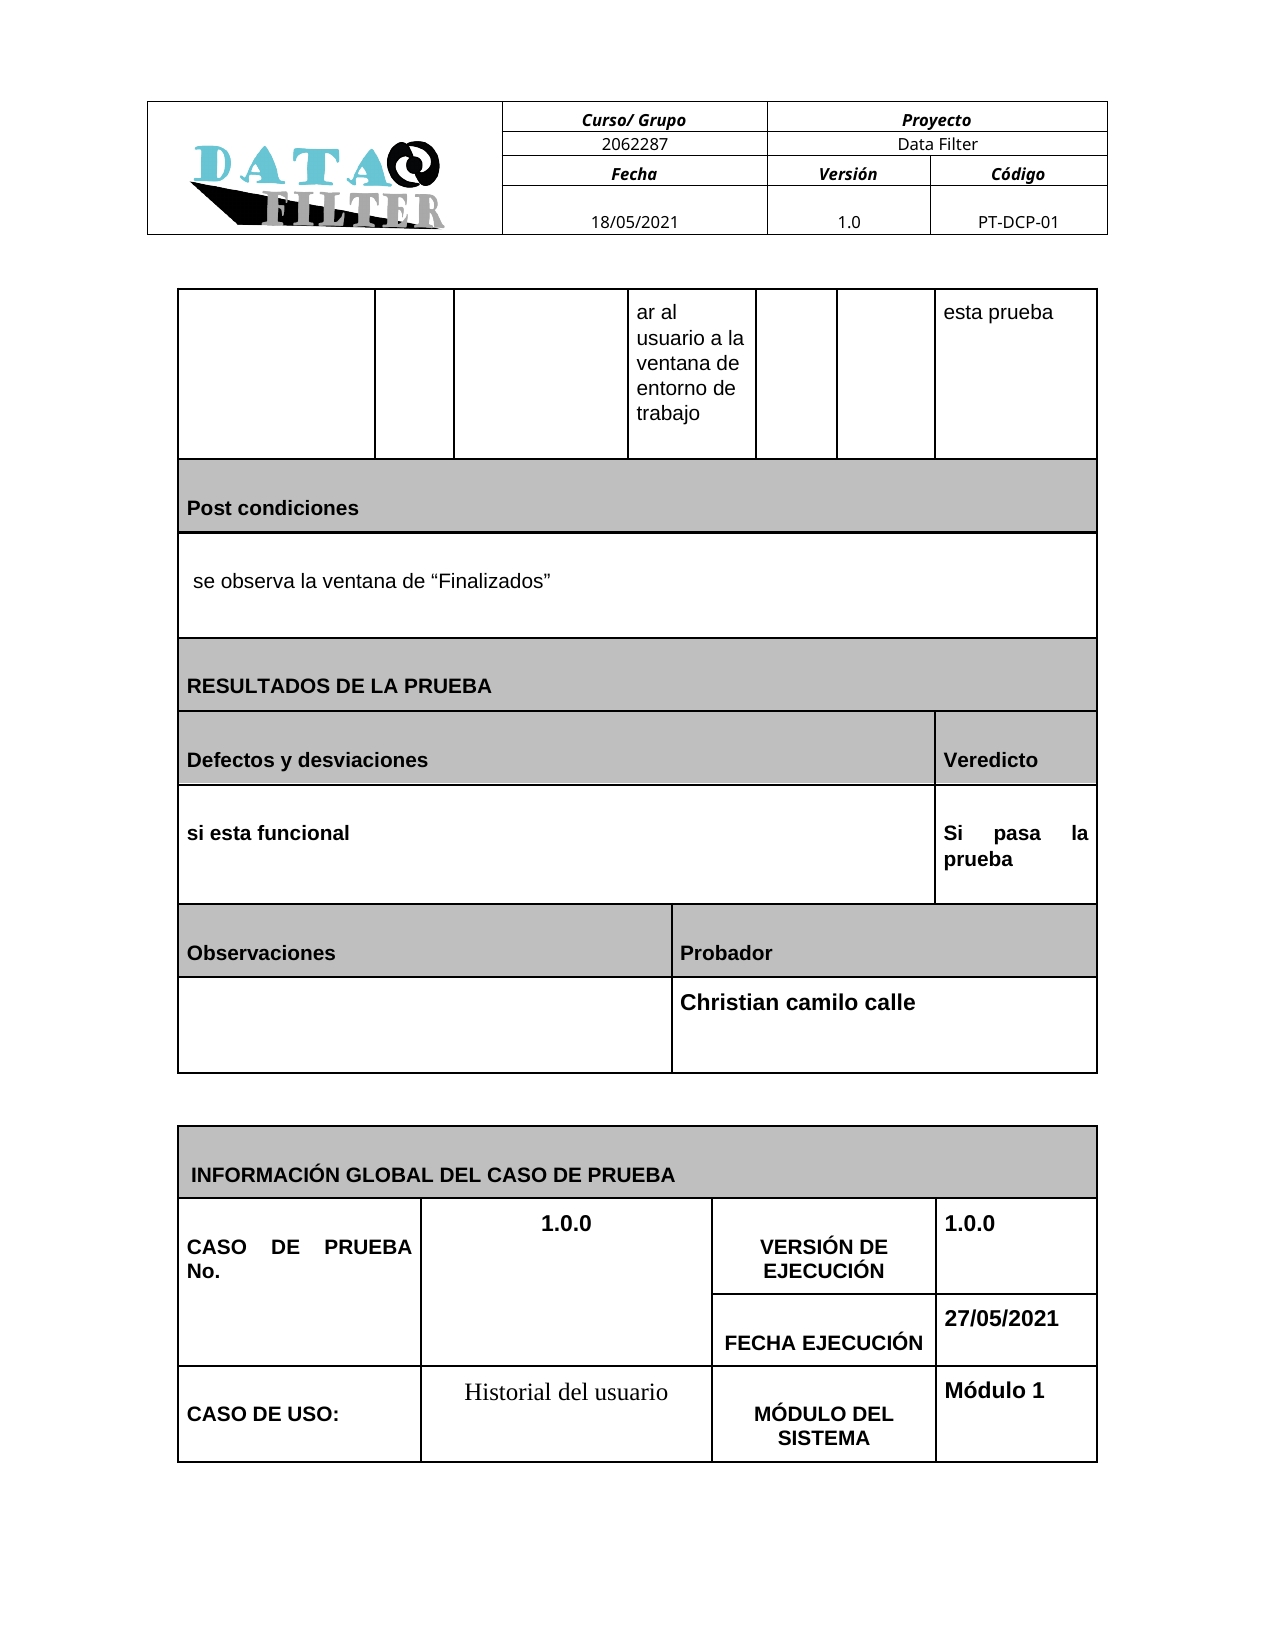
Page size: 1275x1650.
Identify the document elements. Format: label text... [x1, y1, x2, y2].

table_cell CASO DE PRUEBA No. [179, 1199, 420, 1365]
table_cell Historial del usuario [422, 1367, 711, 1461]
table_cell [757, 290, 836, 458]
table_cell Si pasa la prueba [936, 786, 1096, 903]
table_cell Post condiciones [179, 460, 1096, 531]
table_cell se observa la ventana de “Finalizados” [179, 534, 1096, 637]
table_cell 1.0.0 [937, 1199, 1096, 1293]
table_cell Veredicto [936, 712, 1096, 783]
table_cell 27/05/2021 [937, 1295, 1096, 1365]
table_cell Probador [673, 905, 1096, 976]
table_header INFORMACIÓN GLOBAL DEL CASO DE PRUEBA [179, 1127, 1096, 1197]
table_cell Defectos y desviaciones [179, 712, 934, 783]
table_cell RESULTADOS DE LA PRUEBA [179, 639, 1096, 710]
table_cell MÓDULO DEL SISTEMA [713, 1367, 935, 1461]
table_cell si esta funcional [179, 786, 934, 903]
table_cell CASO DE USO: [179, 1367, 420, 1461]
table_cell Christian camilo calle [673, 978, 1096, 1072]
table_cell [179, 978, 671, 1072]
table_cell Módulo 1 [937, 1367, 1096, 1461]
table_cell VERSIÓN DE EJECUCIÓN [713, 1199, 935, 1293]
table_cell FECHA EJECUCIÓN [713, 1295, 935, 1365]
table_cell 1.0.0 [422, 1199, 711, 1365]
picture [188, 138, 447, 231]
table_cell [376, 290, 453, 458]
table_cell El sistema cumplió con esta prueba [936, 290, 1096, 458]
table_cell [838, 290, 934, 458]
table_cell [455, 290, 627, 458]
table_cell Observaciones [179, 905, 671, 976]
table_cell se espera redireccionar al usuario a la ventana de entorno de trabajo [629, 290, 755, 458]
table_cell [179, 290, 374, 458]
